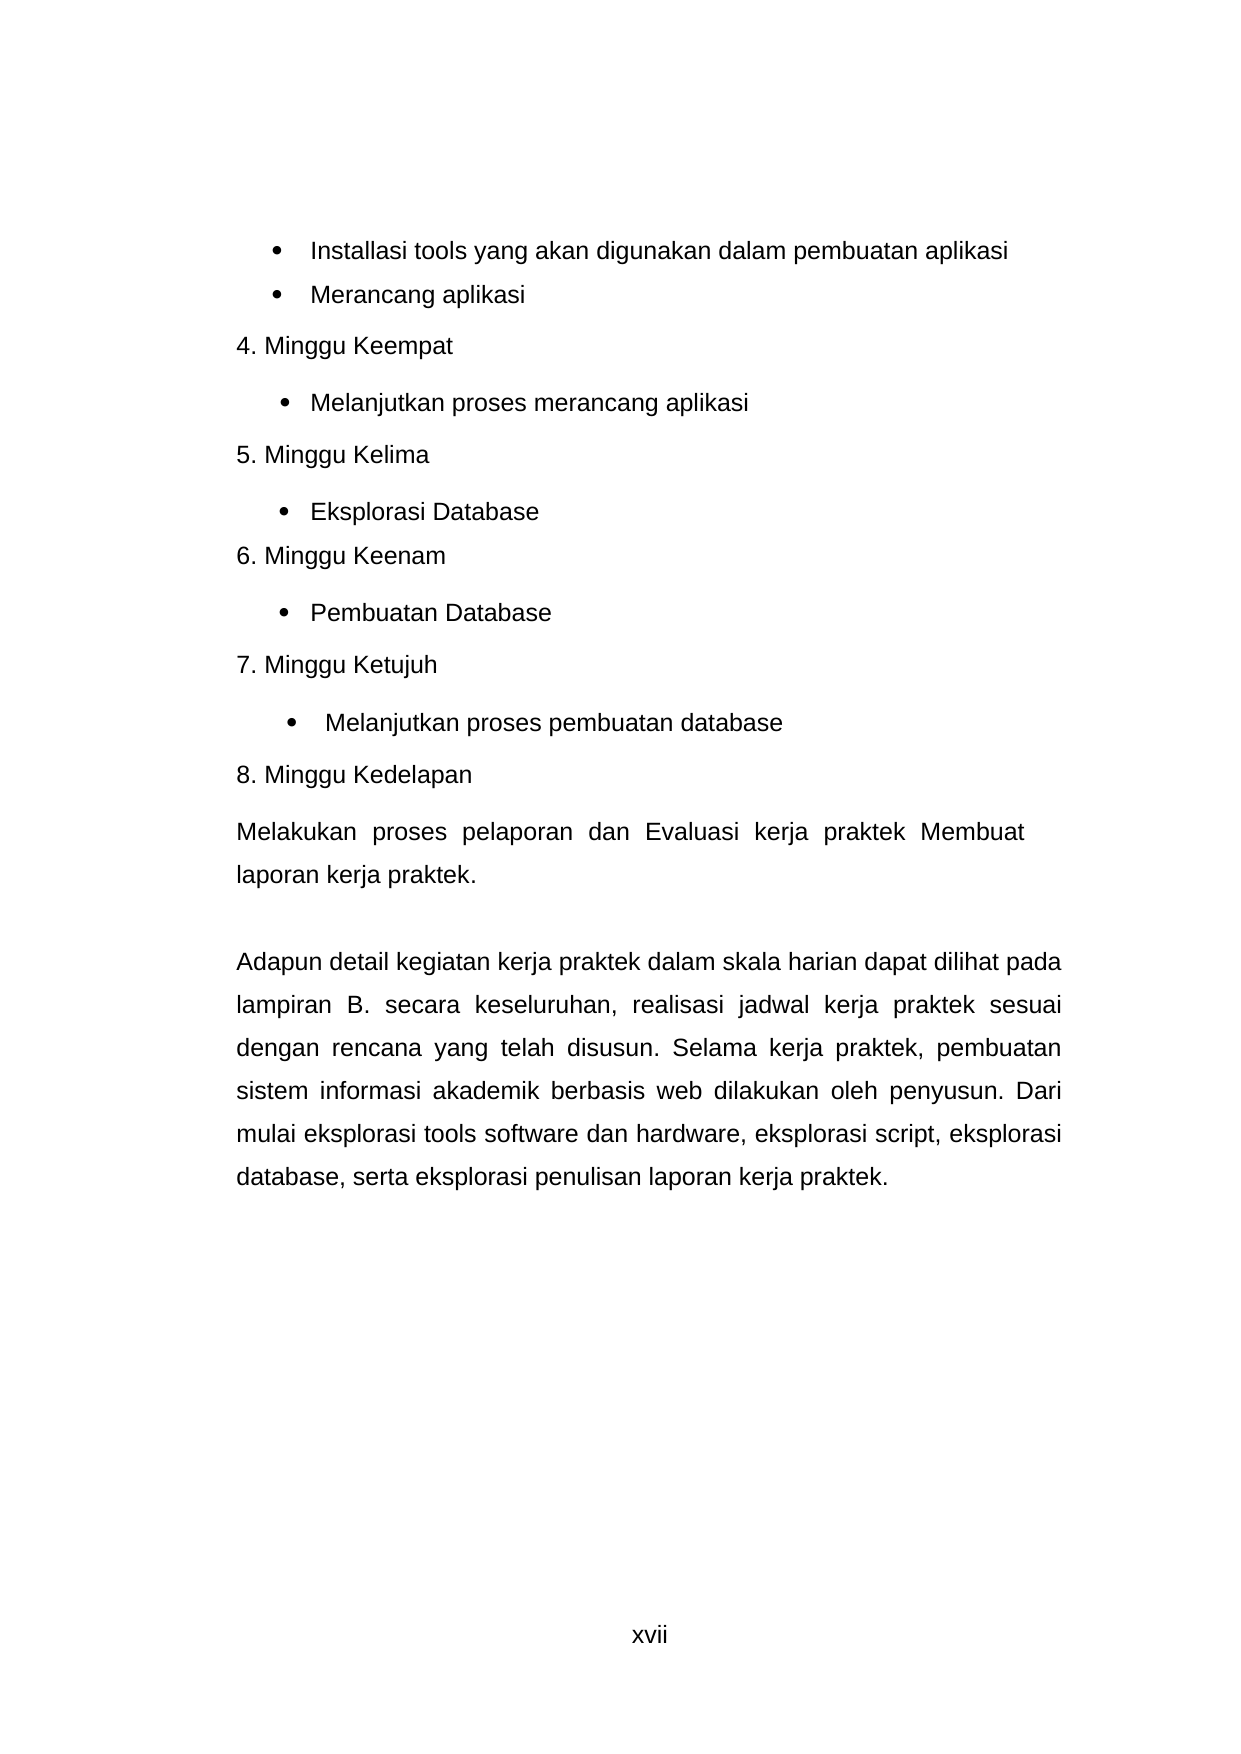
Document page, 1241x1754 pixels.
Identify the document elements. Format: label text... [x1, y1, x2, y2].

text Melakukan proses pelaporan dan Evaluasi kerja praktek Membuat laporan kerja praktek. [236, 817, 1026, 889]
list Pembuatan Database [279, 598, 1063, 627]
list Installasi tools yang akan digunakan dalam pembuatan aplikasi [273, 236, 1063, 265]
list Melanjutkan proses pembuatan database [287, 707, 1063, 736]
text Adapun detail kegiatan kerja praktek dalam skala harian dapat dilihat pada lampiran B. secara keseluruhan, realisasi jadwal kerja praktek sesuai dengan rencana yang telah disusun. Selama kerja praktek, pembuatan sistem informasi akademik berbasis web dilakukan oleh penyusun. Dari mulai eksplorasi tools software dan hardware, eksplorasi script, eksplorasi database, serta eksplorasi penulisan laporan kerja praktek. [236, 947, 1063, 1191]
list Eksplorasi Database [279, 497, 1063, 526]
list Melanjutkan proses merancang aplikasi [281, 388, 1063, 416]
text 6. Minggu Keenam [236, 541, 1063, 569]
text 7. Minggu Ketujuh [236, 651, 1063, 679]
text 8. Minggu Kedelapan [236, 760, 1063, 789]
text 5. Minggu Kelima [236, 440, 1063, 469]
text 4. Minggu Keempat [236, 331, 1063, 359]
list Merancang aplikasi [273, 280, 1063, 309]
